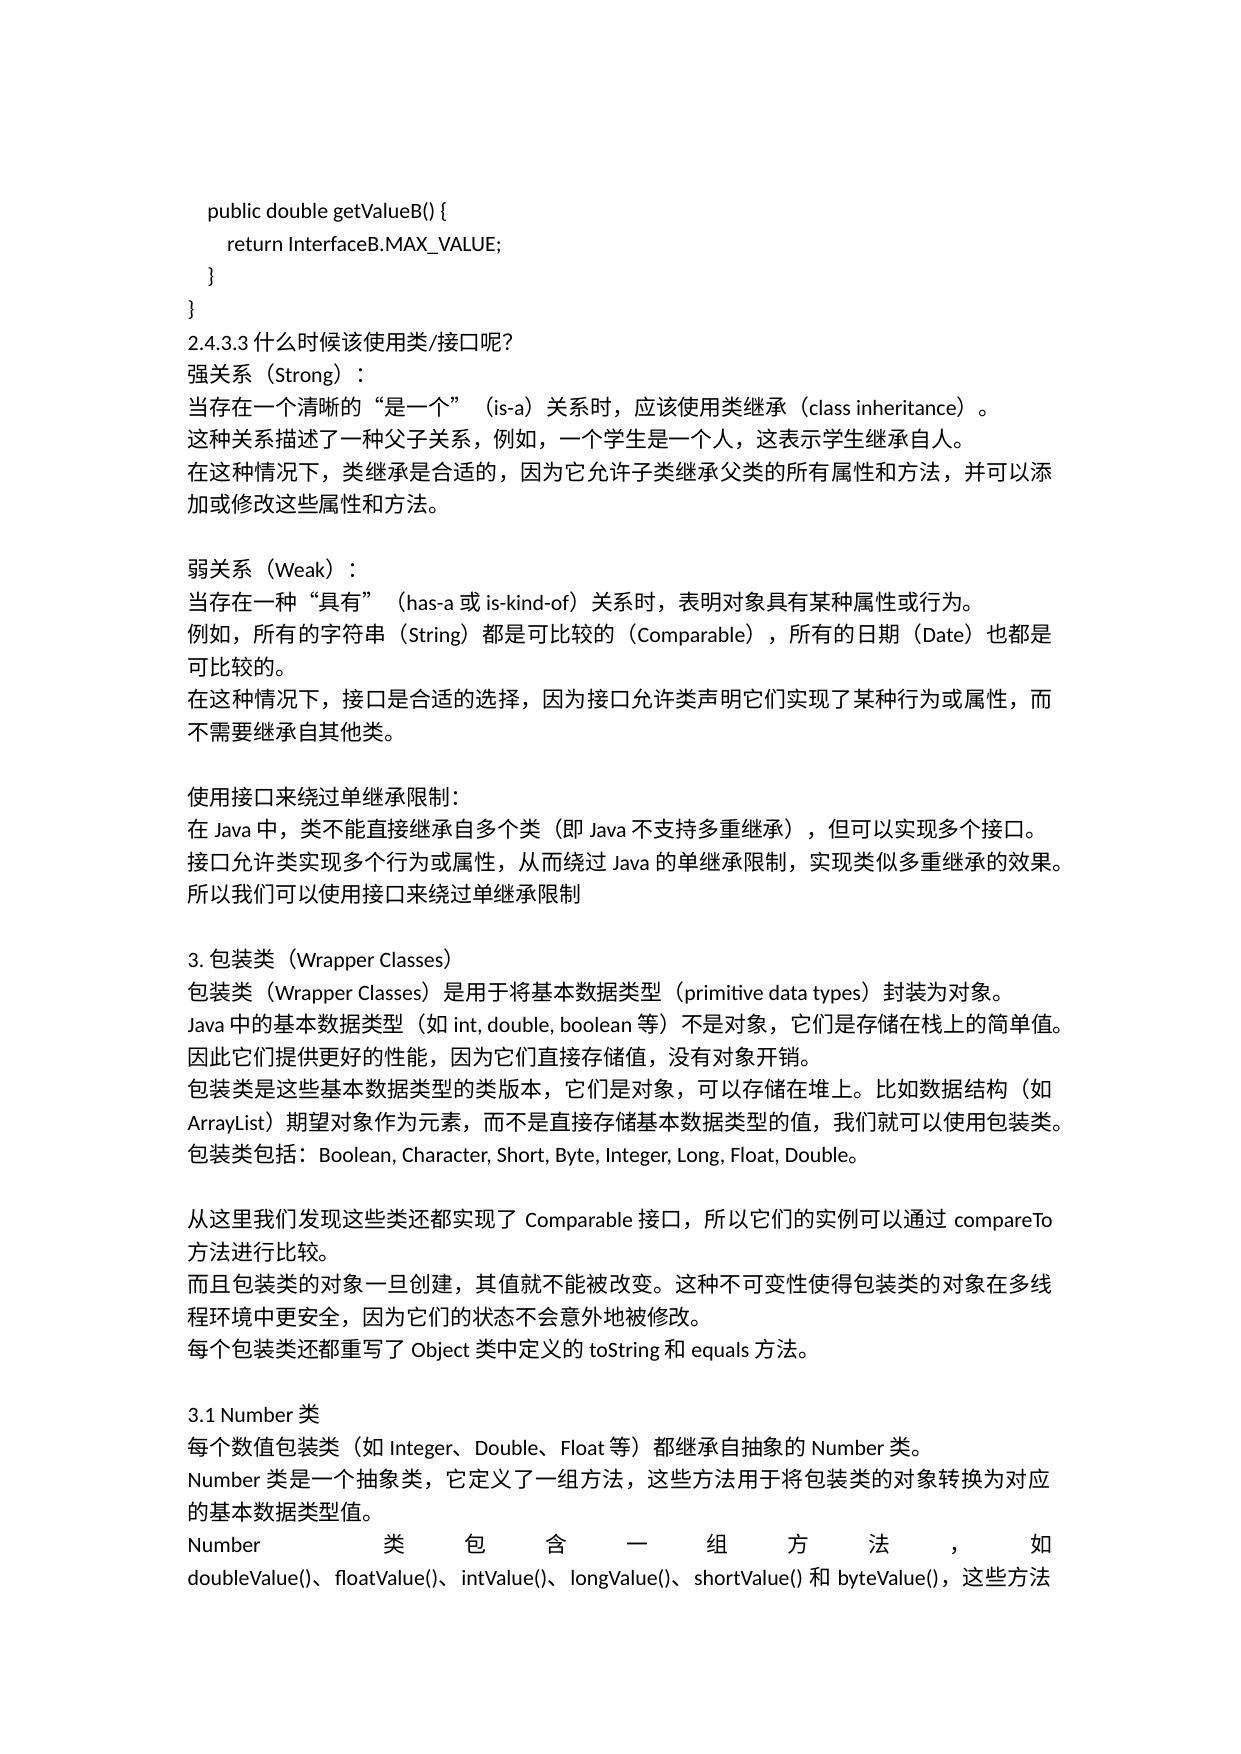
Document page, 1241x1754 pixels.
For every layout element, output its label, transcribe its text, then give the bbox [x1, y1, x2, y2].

text 3. 包装类（Wrapper Classes） [187, 942, 1053, 974]
text 强关系（Strong）： [187, 357, 1053, 389]
text 每个包装类还都重写了 Object 类中定义的 toString 和 equals 方法。 [187, 1332, 1053, 1364]
text 每个数值包装类（如 Integer、Double、Float 等）都继承自抽象的 Number 类。 [187, 1429, 1053, 1462]
text 这种关系描述了一种父子关系，例如，一个学生是一个人，这表示学生继承自人。 [187, 422, 1053, 454]
text 使用接口来绕过单继承限制： [187, 779, 1053, 812]
text return InterfaceB.MAX_VALUE; [187, 227, 1053, 259]
text 在这种情况下，类继承是合适的，因为它允许子类继承父类的所有属性和方法，并可以添加或修改这些属性和方法。 [187, 454, 1053, 519]
text 包装类包括：Boolean, Character, Short, Byte, Integer, Long, Float, Double。 [187, 1137, 1053, 1169]
text 例如，所有的字符串（String）都是可比较的（Comparable），所有的日期（Date）也都是可比较的。 [187, 617, 1053, 682]
text Java 中的基本数据类型（如 int, double, boolean 等）不是对象，它们是存储在栈上的简单值。因此它们提供更好的性能，因为它们直接存储值，没有对象开销。 [187, 1007, 1053, 1072]
text 2.4.3.3 什么时候该使用类/接口呢？ [187, 324, 1053, 357]
text 当存在一种“具有”（has-a 或 is-kind-of）关系时，表明对象具有某种属性或行为。 [187, 584, 1053, 617]
text 接口允许类实现多个行为或属性，从而绕过 Java 的单继承限制，实现类似多重继承的效果。所以我们可以使用接口来绕过单继承限制 [187, 844, 1053, 909]
text 在 Java 中，类不能直接继承自多个类（即 Java 不支持多重继承），但可以实现多个接口。 [187, 812, 1053, 844]
text } [187, 259, 1053, 292]
text 包装类（Wrapper Classes）是用于将基本数据类型（primitive data types）封装为对象。 [187, 974, 1053, 1007]
text 当存在一个清晰的“是一个”（is-a）关系时，应该使用类继承（class inheritance）。 [187, 389, 1053, 422]
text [187, 1527, 1053, 1592]
text 弱关系（Weak）： [187, 552, 1053, 584]
text 而且包装类的对象一旦创建，其值就不能被改变。这种不可变性使得包装类的对象在多线程环境中更安全，因为它们的状态不会意外地被修改。 [187, 1267, 1053, 1332]
text 包装类是这些基本数据类型的类版本，它们是对象，可以存储在堆上。比如数据结构（如 ArrayList）期望对象作为元素，而不是直接存储基本数据类型的值，我们就可以使用包装类。 [187, 1072, 1053, 1137]
text 3.1 Number 类 [187, 1397, 1053, 1429]
text public double getValueB() { [187, 194, 1053, 227]
text 从这里我们发现这些类还都实现了 Comparable 接口，所以它们的实例可以通过 compareTo 方法进行比较。 [187, 1202, 1053, 1267]
text 在这种情况下，接口是合适的选择，因为接口允许类声明它们实现了某种行为或属性，而不需要继承自其他类。 [187, 682, 1053, 747]
text Number 类是一个抽象类，它定义了一组方法，这些方法用于将包装类的对象转换为对应的基本数据类型值。 [187, 1462, 1053, 1527]
text } [187, 292, 1053, 324]
